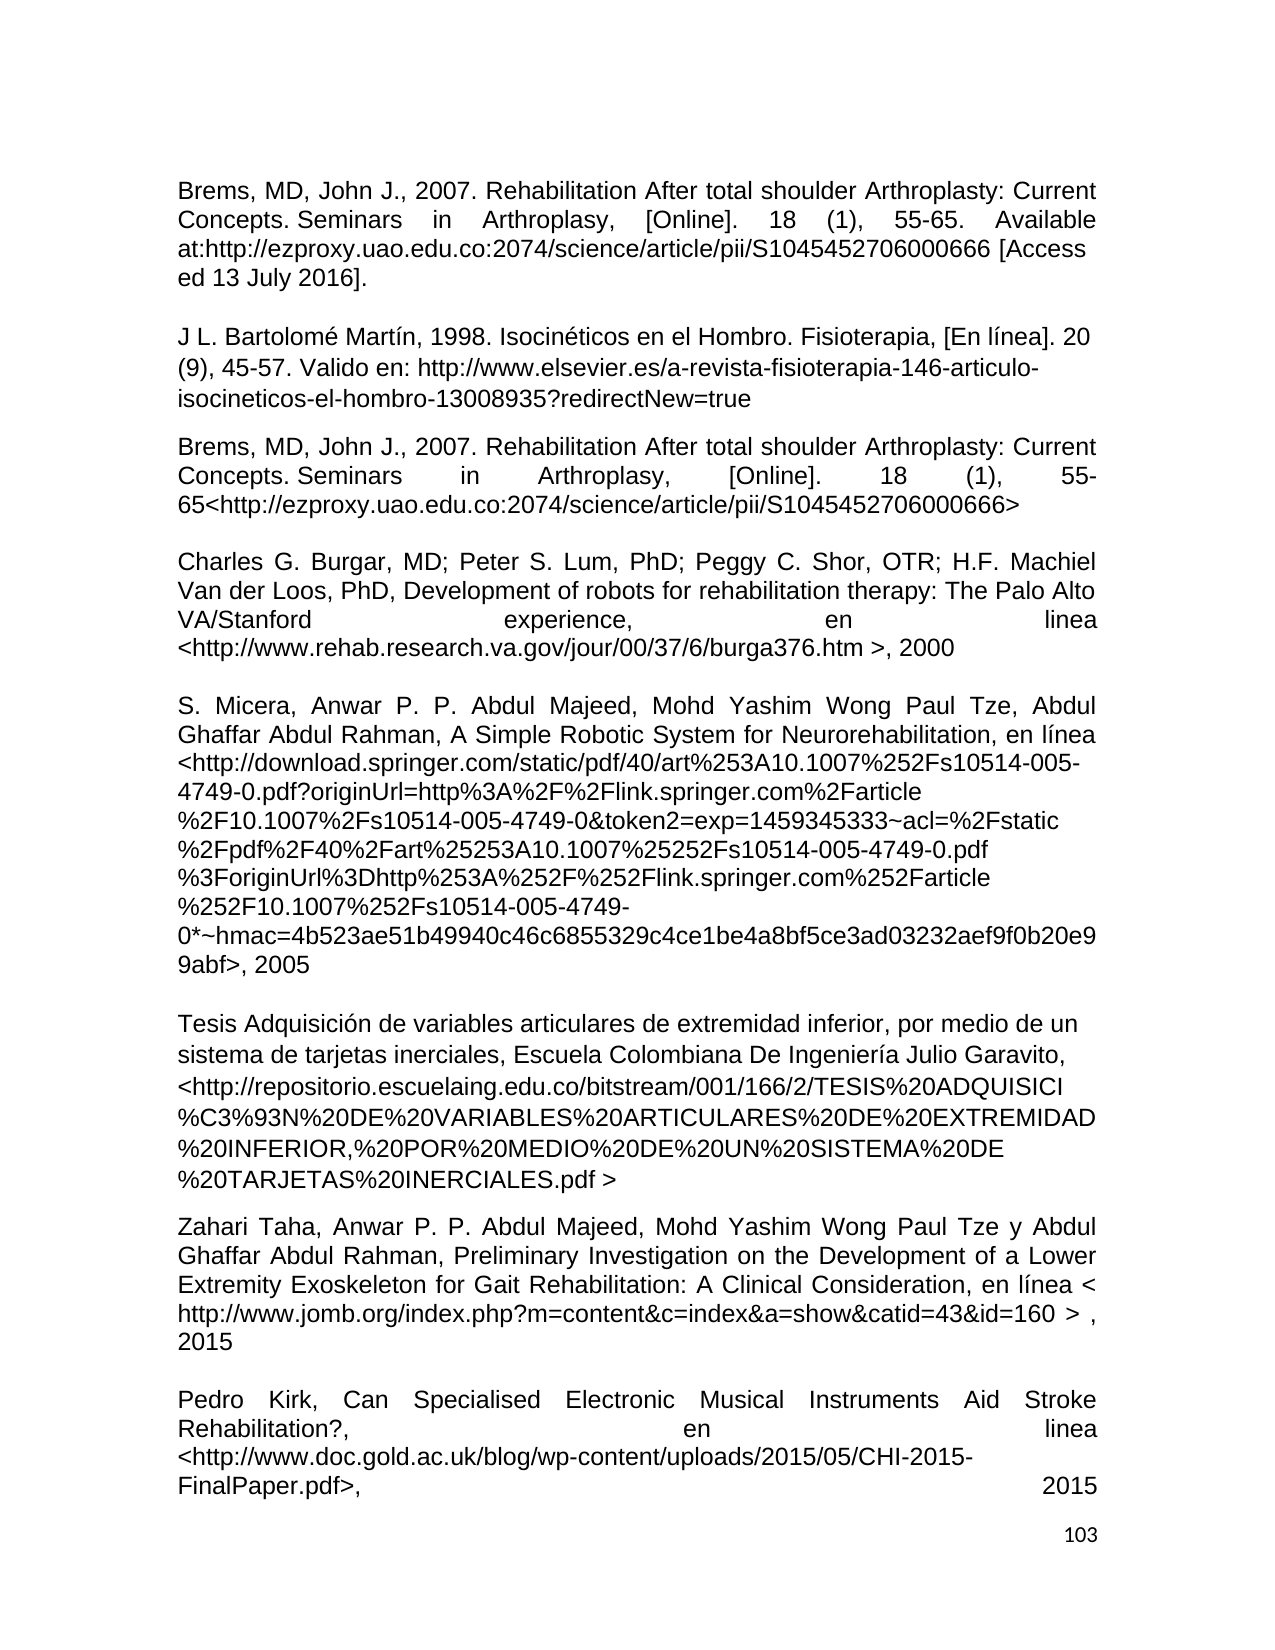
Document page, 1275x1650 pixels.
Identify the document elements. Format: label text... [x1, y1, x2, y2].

text Tesis Adquisición de variables articulares de extremidad inferior, por medio de un sistema de tarjetas inerciales, Escuela Colombiana De Ingeniería Julio Garavito, <http://repositorio.escuelaing.edu.co/bitstream/001/166/2/TESIS%20ADQUISICI%C3%93N%20DE%20VARIABLES%20ARTICULARES%20DE%20EXTREMIDAD%20INFERIOR,%20POR%20MEDIO%20DE%20UN%20SISTEMA%20DE%20TARJETAS%20INERCIALES.pdf > [177, 978, 1098, 1193]
text Brems, MD, John J., 2007. Rehabilitation After total shoulder Arthroplasty: Current Concepts. Seminars in Arthroplasy, [Online]. 18 (1), 55-65<http://ezproxy.uao.edu.co:2074/science/article/pii/S1045452706000666> [177, 432, 1098, 518]
text Brems, MD, John J., 2007. Rehabilitation After total shoulder Arthroplasty: Current Concepts. Seminars in Arthroplasy, [Online]. 18 (1), 55-65. Available at:http://ezproxy.uao.edu.co:2074/science/article/pii/S1045452706000666 [Accessed 13 July 2016]. [177, 148, 1098, 291]
text Charles G. Burgar, MD; Peter S. Lum, PhD; Peggy C. Shor, OTR; H.F. Machiel Van der Loos, PhD, Development of robots for rehabilitation therapy: The Palo Alto VA/Stanford experience, en linea <http://www.rehab.research.va.gov/jour/00/37/6/burga376.htm >, 2000 [177, 518, 1098, 662]
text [177, 1212, 1098, 1500]
text S. Micera, Anwar P. P. Abdul Majeed, Mohd Yashim Wong Paul Tze, Abdul Ghaffar Abdul Rahman, A Simple Robotic System for Neurorehabilitation, en línea <http://download.springer.com/static/pdf/40/art%253A10.1007%252Fs10514-005-4749-0.pdf?originUrl=http%3A%2F%2Flink.springer.com%2Farticle%2F10.1007%2Fs10514-005-4749-0&token2=exp=1459345333~acl=%2Fstatic%2Fpdf%2F40%2Fart%25253A10.1007%25252Fs10514-005-4749-0.pdf%3ForiginUrl%3Dhttp%253A%252F%252Flink.springer.com%252Farticle%252F10.1007%252Fs10514-005-4749-0*~hmac=4b523ae51b49940c46c6855329c4ce1be4a8bf5ce3ad03232aef9f0b20e99abf>, 2005 [177, 662, 1098, 978]
text J L. Bartolomé Martín, 1998. Isocinéticos en el Hombro. Fisioterapia, [En línea]. 20 (9), 45-57. Valido en: http://www.elsevier.es/a-revista-fisioterapia-146-articulo-isocineticos-el-hombro-13008935?redirectNew=true [177, 291, 1098, 413]
